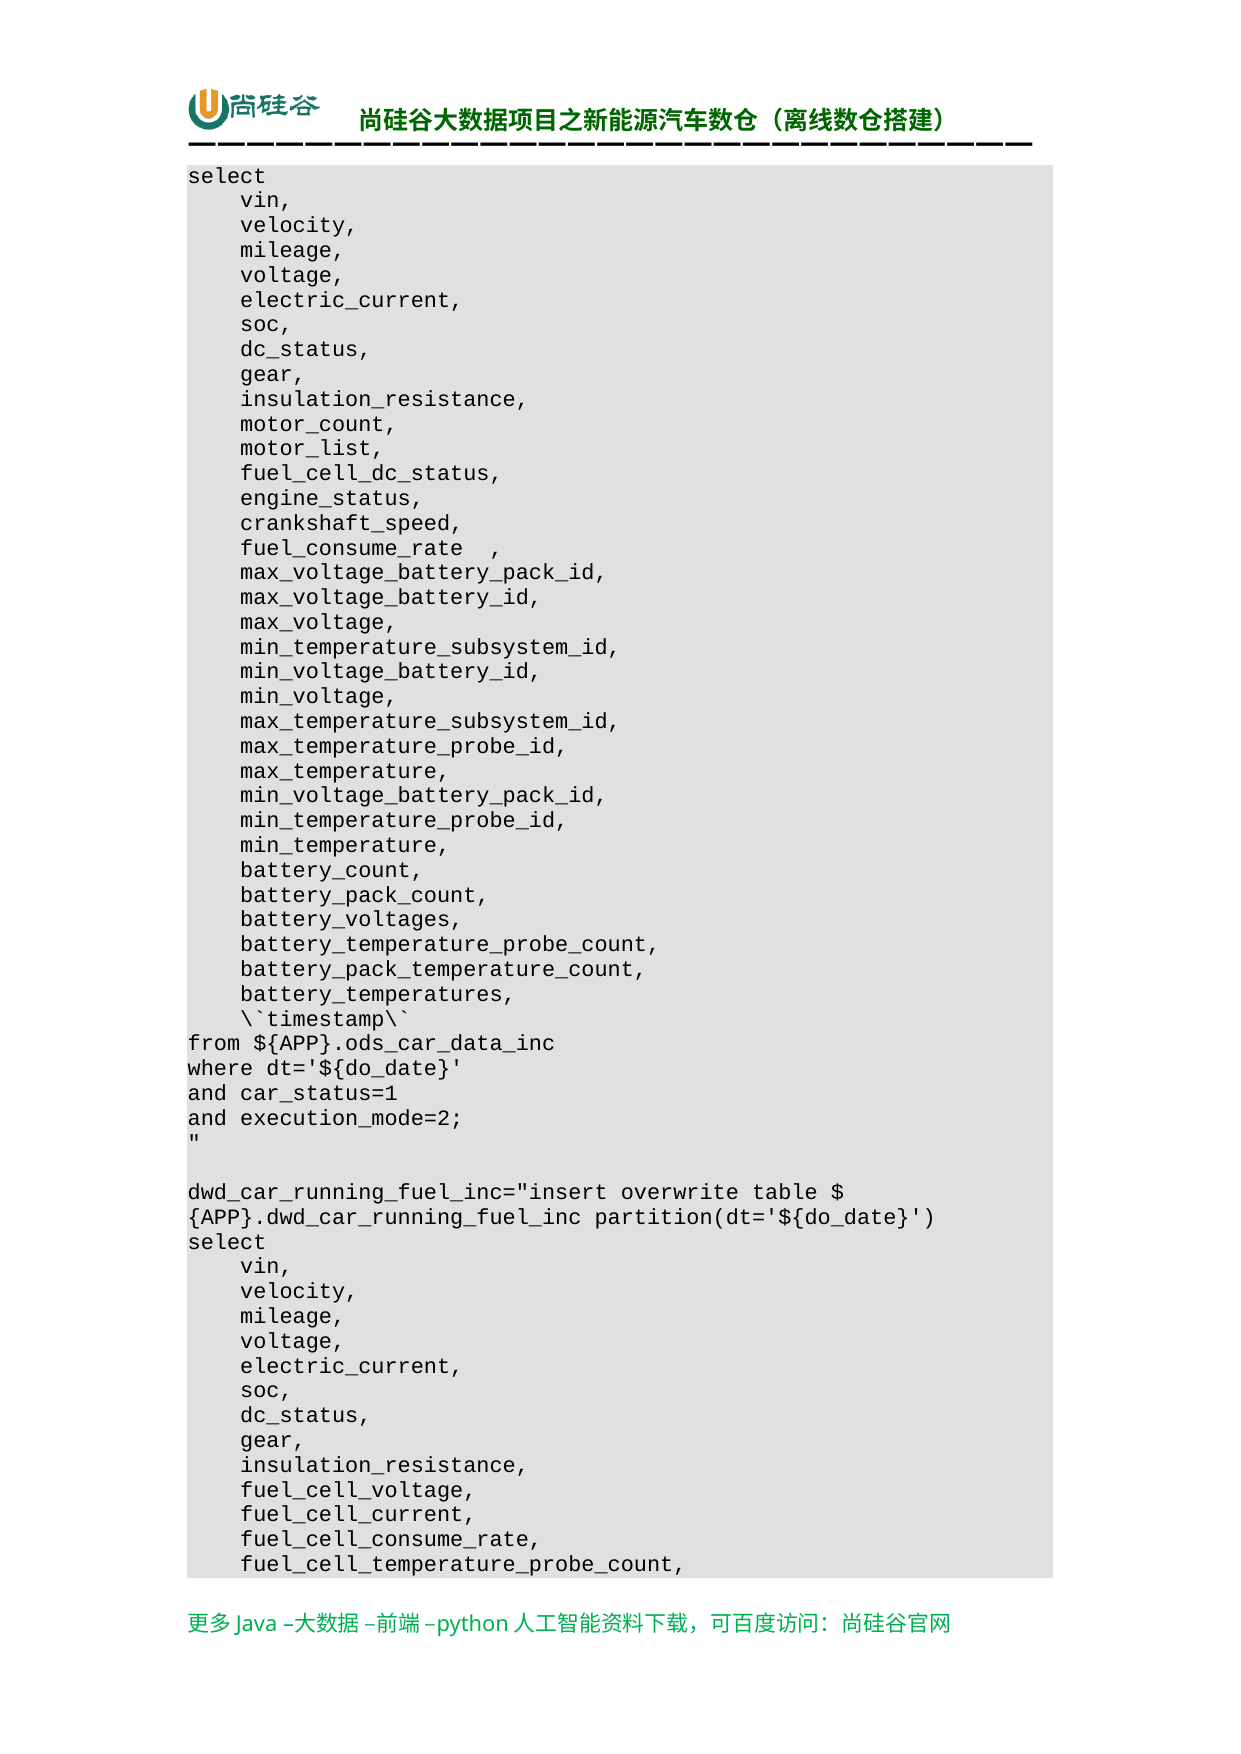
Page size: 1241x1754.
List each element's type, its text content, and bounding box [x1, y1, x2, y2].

text min_temperature_probe_id, [187, 809, 1053, 834]
text min_temperature_subsystem_id, [187, 636, 1053, 661]
text velocity, [187, 214, 1053, 239]
text max_voltage_battery_id, [187, 586, 1053, 611]
text min_voltage, [187, 685, 1053, 710]
text electric_current, [187, 1355, 1053, 1379]
text insulation_resistance, [187, 1454, 1053, 1479]
text insulation_resistance, [187, 388, 1053, 413]
text electric_current, [187, 289, 1053, 313]
text crankshaft_speed, [187, 512, 1053, 537]
text vin, [187, 189, 1053, 214]
text battery_temperatures, [187, 983, 1053, 1008]
text soc, [187, 313, 1053, 338]
text fuel_cell_voltage, [187, 1479, 1053, 1503]
text fuel_cell_current, [187, 1503, 1053, 1528]
text dwd_car_running_fuel_inc="insert overwrite table ${APP}.dwd_car_running_fuel_inc partition(dt='${do_date}') [187, 1181, 1053, 1231]
text max_voltage, [187, 611, 1053, 636]
text select [187, 165, 1053, 189]
text \`timestamp\` [187, 1008, 1053, 1032]
text vin, [187, 1256, 1053, 1280]
text motor_list, [187, 437, 1053, 462]
picture [187, 88, 320, 130]
text max_temperature_subsystem_id, [187, 710, 1053, 735]
text max_temperature_probe_id, [187, 735, 1053, 760]
text " [187, 1132, 1053, 1156]
text and execution_mode=2; [187, 1107, 1053, 1132]
text dc_status, [187, 1404, 1053, 1429]
text engine_status, [187, 487, 1053, 512]
text fuel_cell_dc_status, [187, 462, 1053, 487]
text max_temperature, [187, 760, 1053, 784]
text battery_pack_temperature_count, [187, 958, 1053, 983]
text battery_temperature_probe_count, [187, 933, 1053, 958]
text min_voltage_battery_pack_id, [187, 784, 1053, 809]
text mileage, [187, 1305, 1053, 1330]
text motor_count, [187, 413, 1053, 437]
text dc_status, [187, 338, 1053, 363]
text min_voltage_battery_id, [187, 661, 1053, 685]
text min_temperature, [187, 834, 1053, 859]
text fuel_cell_temperature_probe_count, [187, 1553, 1053, 1578]
text select [187, 1231, 1053, 1256]
text battery_voltages, [187, 908, 1053, 933]
text voltage, [187, 1330, 1053, 1355]
text battery_pack_count, [187, 884, 1053, 908]
text fuel_cell_consume_rate, [187, 1528, 1053, 1553]
text where dt='${do_date}' [187, 1057, 1053, 1082]
text and car_status=1 [187, 1082, 1053, 1107]
text soc, [187, 1379, 1053, 1404]
text from ${APP}.ods_car_data_inc [187, 1032, 1053, 1057]
text voltage, [187, 264, 1053, 289]
text velocity, [187, 1280, 1053, 1305]
text fuel_consume_rate , [187, 537, 1053, 561]
text gear, [187, 363, 1053, 388]
text gear, [187, 1429, 1053, 1454]
text max_voltage_battery_pack_id, [187, 561, 1053, 586]
text battery_count, [187, 859, 1053, 884]
text mileage, [187, 239, 1053, 264]
